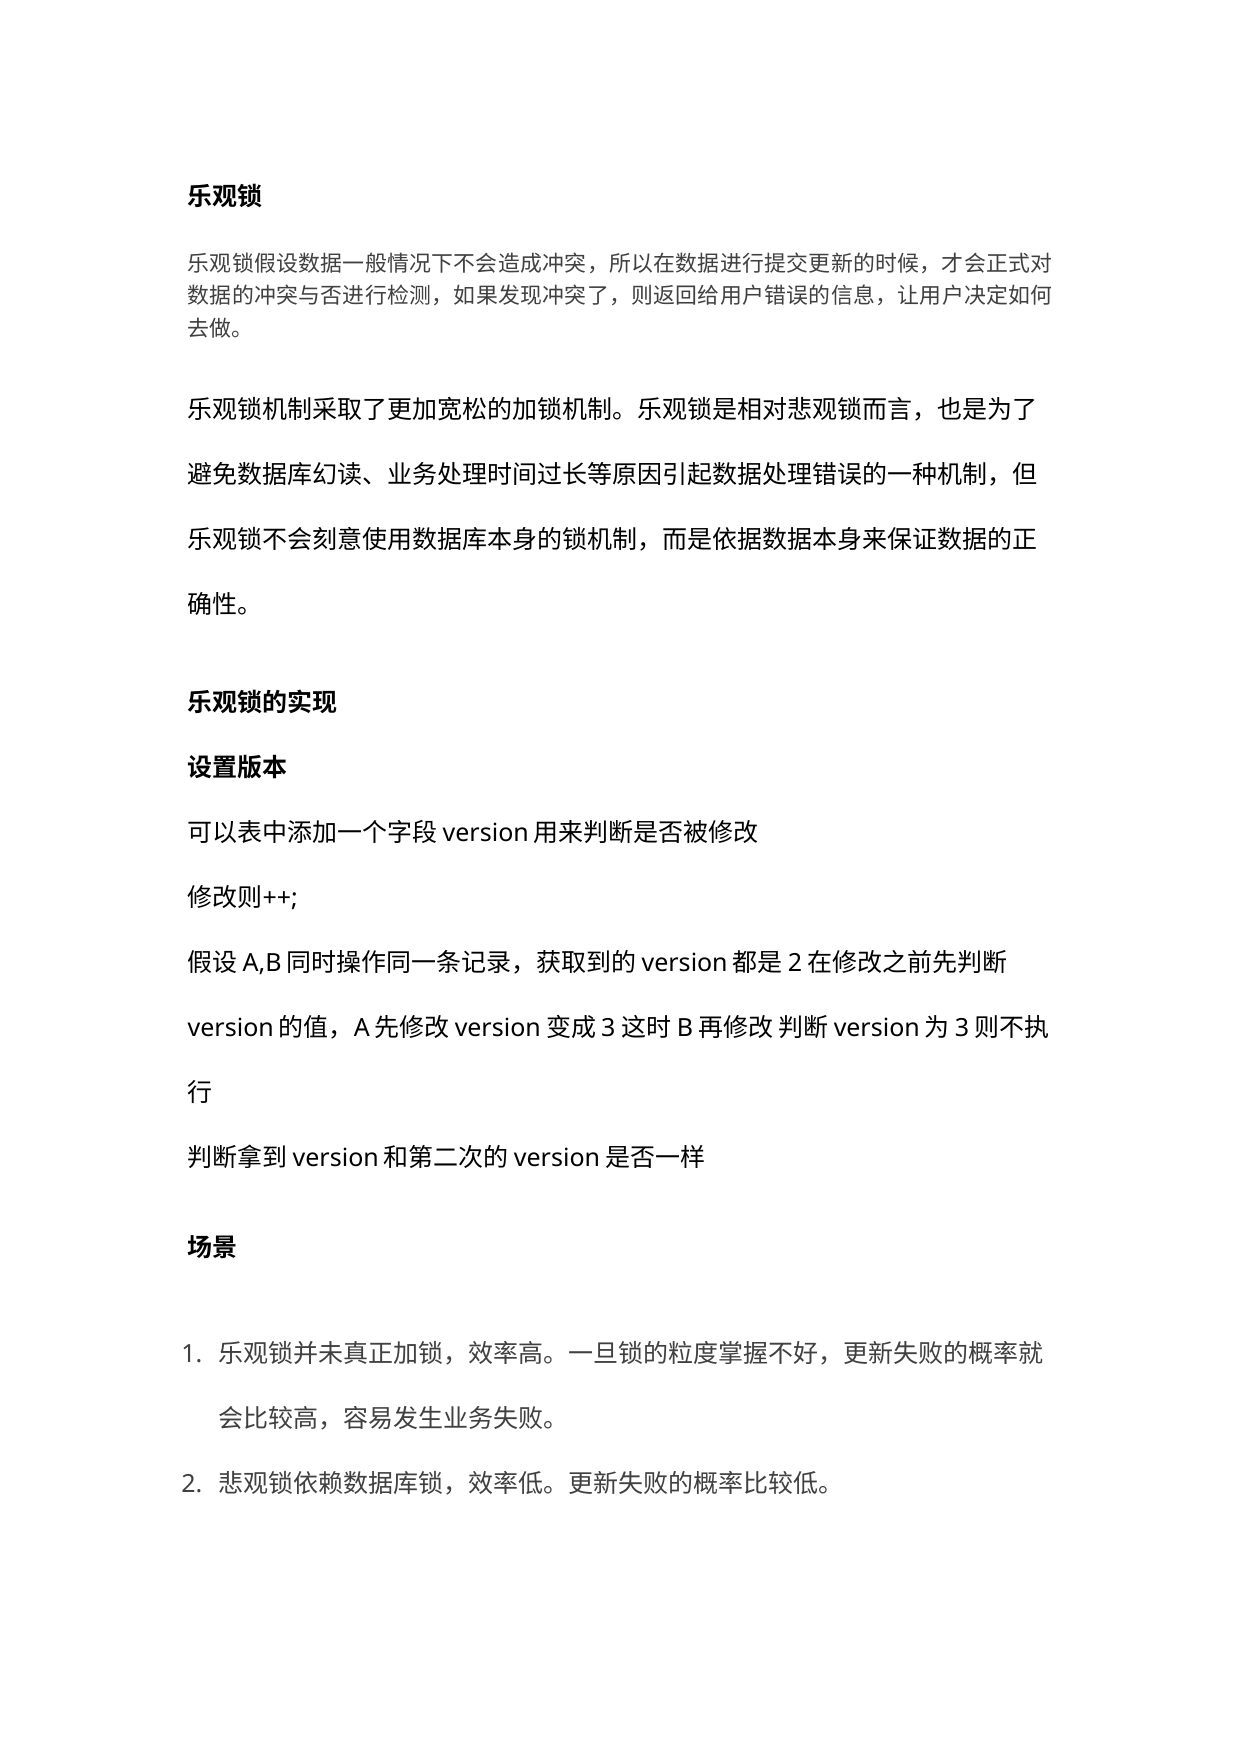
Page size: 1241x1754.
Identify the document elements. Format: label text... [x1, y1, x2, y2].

text 可以表中添加一个字段version用来判断是否被修改 [187, 798, 1053, 863]
subtitle 乐观锁 [187, 162, 1053, 227]
text 乐观锁的实现 [187, 668, 1053, 733]
text 判断拿到version和第二次的version是否一样 [187, 1123, 1053, 1188]
text 乐观锁机制采取了更加宽松的加锁机制。乐观锁是相对悲观锁而言，也是为了避免数据库幻读、业务处理时间过长等原因引起数据处理错误的一种机制，但乐观锁不会刻意使用数据库本身的锁机制，而是依据数据本身来保证数据的正确性。 [187, 376, 1053, 636]
list 乐观锁并未真正加锁，效率高。一旦锁的粒度掌握不好，更新失败的概率就会比较高，容易发生业务失败。 [181, 1319, 1053, 1449]
text 修改则++; [187, 863, 1053, 928]
text 设置版本 [187, 733, 1053, 798]
subtitle 场景 [187, 1213, 1053, 1278]
text 假设A,B同时操作同一条记录，获取到的version都是2在修改之前先判断version的值，A先修改version变成3 这时B再修改 判断version为3则不执行 [187, 928, 1053, 1123]
list 悲观锁依赖数据库锁，效率低。更新失败的概率比较低。 [181, 1449, 1053, 1514]
text 乐观锁假设数据一般情况下不会造成冲突，所以在数据进行提交更新的时候，才会正式对数据的冲突与否进行检测，如果发现冲突了，则返回给用户错误的信息，让用户决定如何去做。 [187, 246, 1053, 343]
